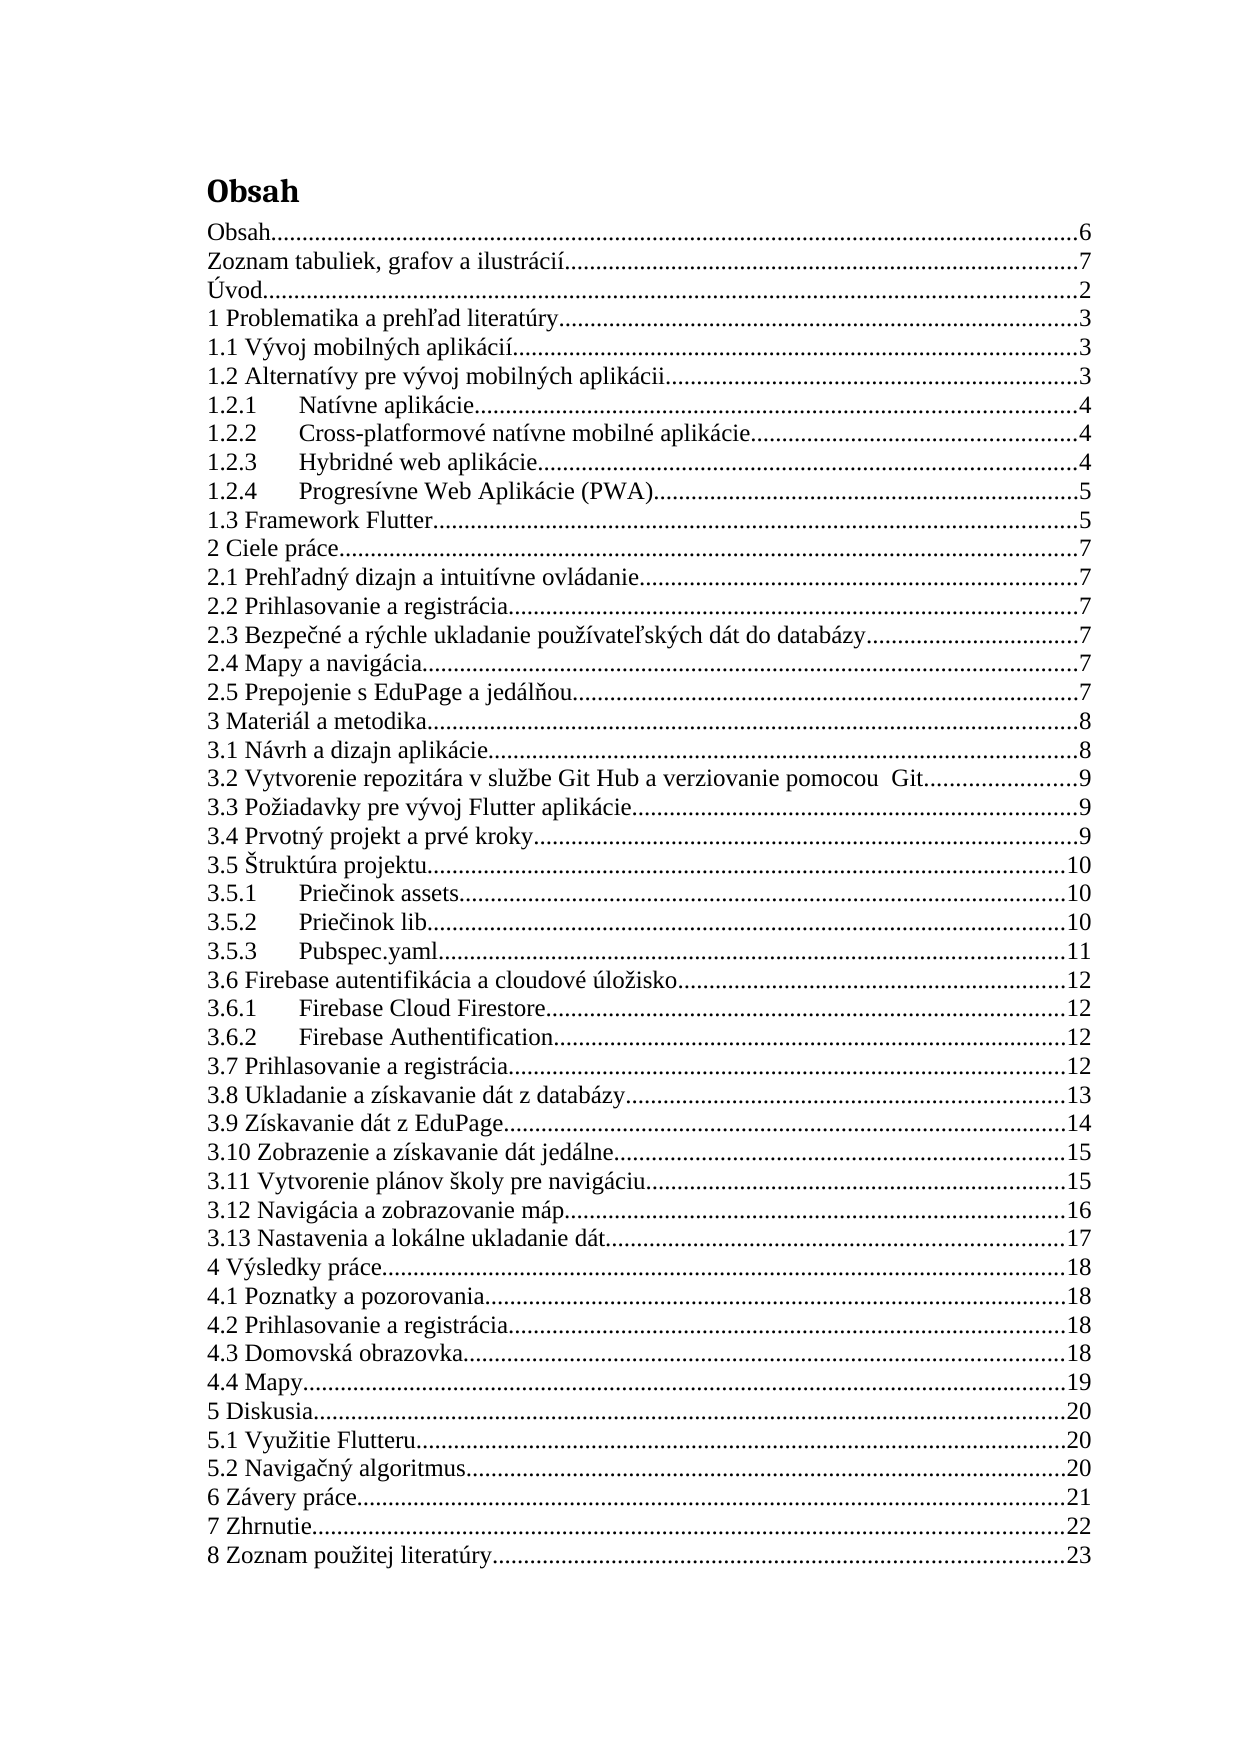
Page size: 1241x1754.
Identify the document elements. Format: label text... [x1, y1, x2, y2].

text 4.2 Prihlasovanie a registrácia 18 [207, 1310, 1092, 1338]
text 1 Problematika a prehľad literatúry 3 [207, 303, 1092, 332]
text 3.6.1 Firebase Cloud Firestore 12 [207, 993, 1092, 1022]
text 3.13 Nastavenia a lokálne ukladanie dát 17 [207, 1223, 1092, 1252]
text 1.2.3 Hybridné web aplikácie 4 [207, 447, 1092, 476]
text Obsah 6 [207, 217, 1092, 246]
text 3.4 Prvotný projekt a prvé kroky 9 [207, 821, 1092, 850]
text 3.5.1 Priečinok assets 10 [207, 878, 1092, 907]
text 3.5 Štruktúra projektu 10 [207, 850, 1092, 878]
text 4.4 Mapy 19 [207, 1367, 1092, 1396]
text 3.10 Zobrazenie a získavanie dát jedálne 15 [207, 1137, 1092, 1166]
text 3.9 Získavanie dát z EduPage 14 [207, 1108, 1092, 1137]
text 2 Ciele práce 7 [207, 533, 1092, 562]
text 2.3 Bezpečné a rýchle ukladanie používateľských dát do databázy 7 [207, 620, 1092, 648]
text 3.7 Prihlasovanie a registrácia 12 [207, 1051, 1092, 1080]
text 3.12 Navigácia a zobrazovanie máp 16 [207, 1195, 1092, 1223]
text 5.2 Navigačný algoritmus 20 [207, 1453, 1092, 1482]
text 1.3 Framework Flutter 5 [207, 505, 1092, 533]
text 3.8 Ukladanie a získavanie dát z databázy 13 [207, 1080, 1092, 1108]
text 1.1 Vývoj mobilných aplikácií 3 [207, 332, 1092, 361]
text 3 Materiál a metodika 8 [207, 706, 1092, 735]
text 4 Výsledky práce 18 [207, 1252, 1092, 1281]
text 1.2.1 Natívne aplikácie 4 [207, 390, 1092, 418]
text 3.2 Vytvorenie repozitára v službe Git Hub a verziovanie pomocou Git 9 [207, 763, 1092, 792]
text 5.1 Využitie Flutteru 20 [207, 1425, 1092, 1453]
text 7 Zhrnutie 22 [207, 1511, 1092, 1540]
text 2.5 Prepojenie s EduPage a jedálňou 7 [207, 677, 1092, 706]
text 3.1 Návrh a dizajn aplikácie 8 [207, 735, 1092, 763]
text 1.2.2 Cross-platformové natívne mobilné aplikácie 4 [207, 418, 1092, 447]
text 3.6 Firebase autentifikácia a cloudové úložisko 12 [207, 965, 1092, 993]
subtitle Obsah [207, 173, 1092, 211]
text 3.11 Vytvorenie plánov školy pre navigáciu 15 [207, 1166, 1092, 1195]
text Zoznam tabuliek, grafov a ilustrácií 7 [207, 246, 1092, 275]
text 1.2 Alternatívy pre vývoj mobilných aplikácii 3 [207, 361, 1092, 390]
text 5 Diskusia 20 [207, 1396, 1092, 1425]
text 3.6.2 Firebase Authentification 12 [207, 1022, 1092, 1051]
text 2.2 Prihlasovanie a registrácia 7 [207, 591, 1092, 620]
text 4.3 Domovská obrazovka 18 [207, 1338, 1092, 1367]
text 2.4 Mapy a navigácia 7 [207, 648, 1092, 677]
text 3.5.3 Pubspec.yaml 11 [207, 936, 1092, 965]
text 4.1 Poznatky a pozorovania 18 [207, 1281, 1092, 1310]
text 2.1 Prehľadný dizajn a intuitívne ovládanie 7 [207, 562, 1092, 591]
text Úvod 2 [207, 275, 1092, 303]
text 8 Zoznam použitej literatúry 23 [207, 1540, 1092, 1568]
text 1.2.4 Progresívne Web Aplikácie (PWA) 5 [207, 476, 1092, 505]
text 3.5.2 Priečinok lib 10 [207, 907, 1092, 936]
text 3.3 Požiadavky pre vývoj Flutter aplikácie 9 [207, 792, 1092, 821]
text 6 Závery práce 21 [207, 1482, 1092, 1511]
